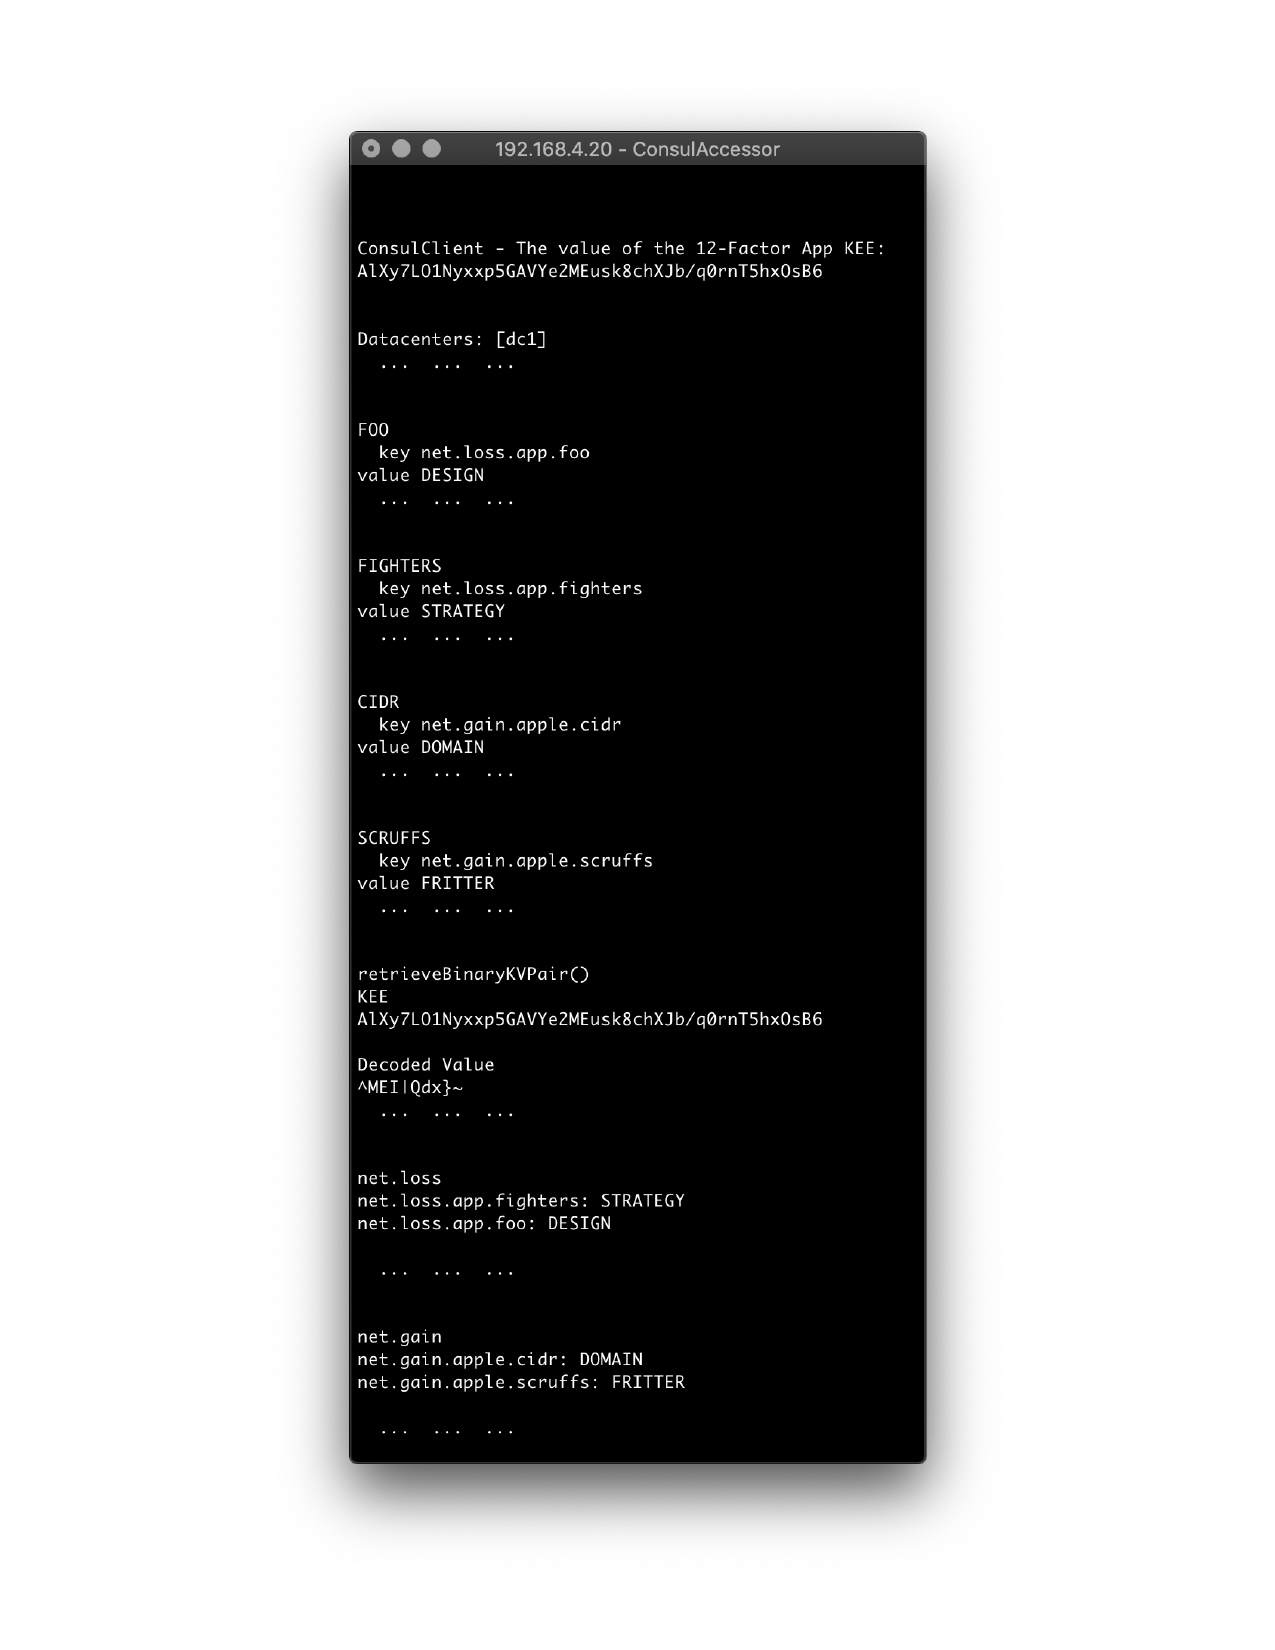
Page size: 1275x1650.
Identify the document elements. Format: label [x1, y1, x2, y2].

picture [265, 75, 1010, 1575]
